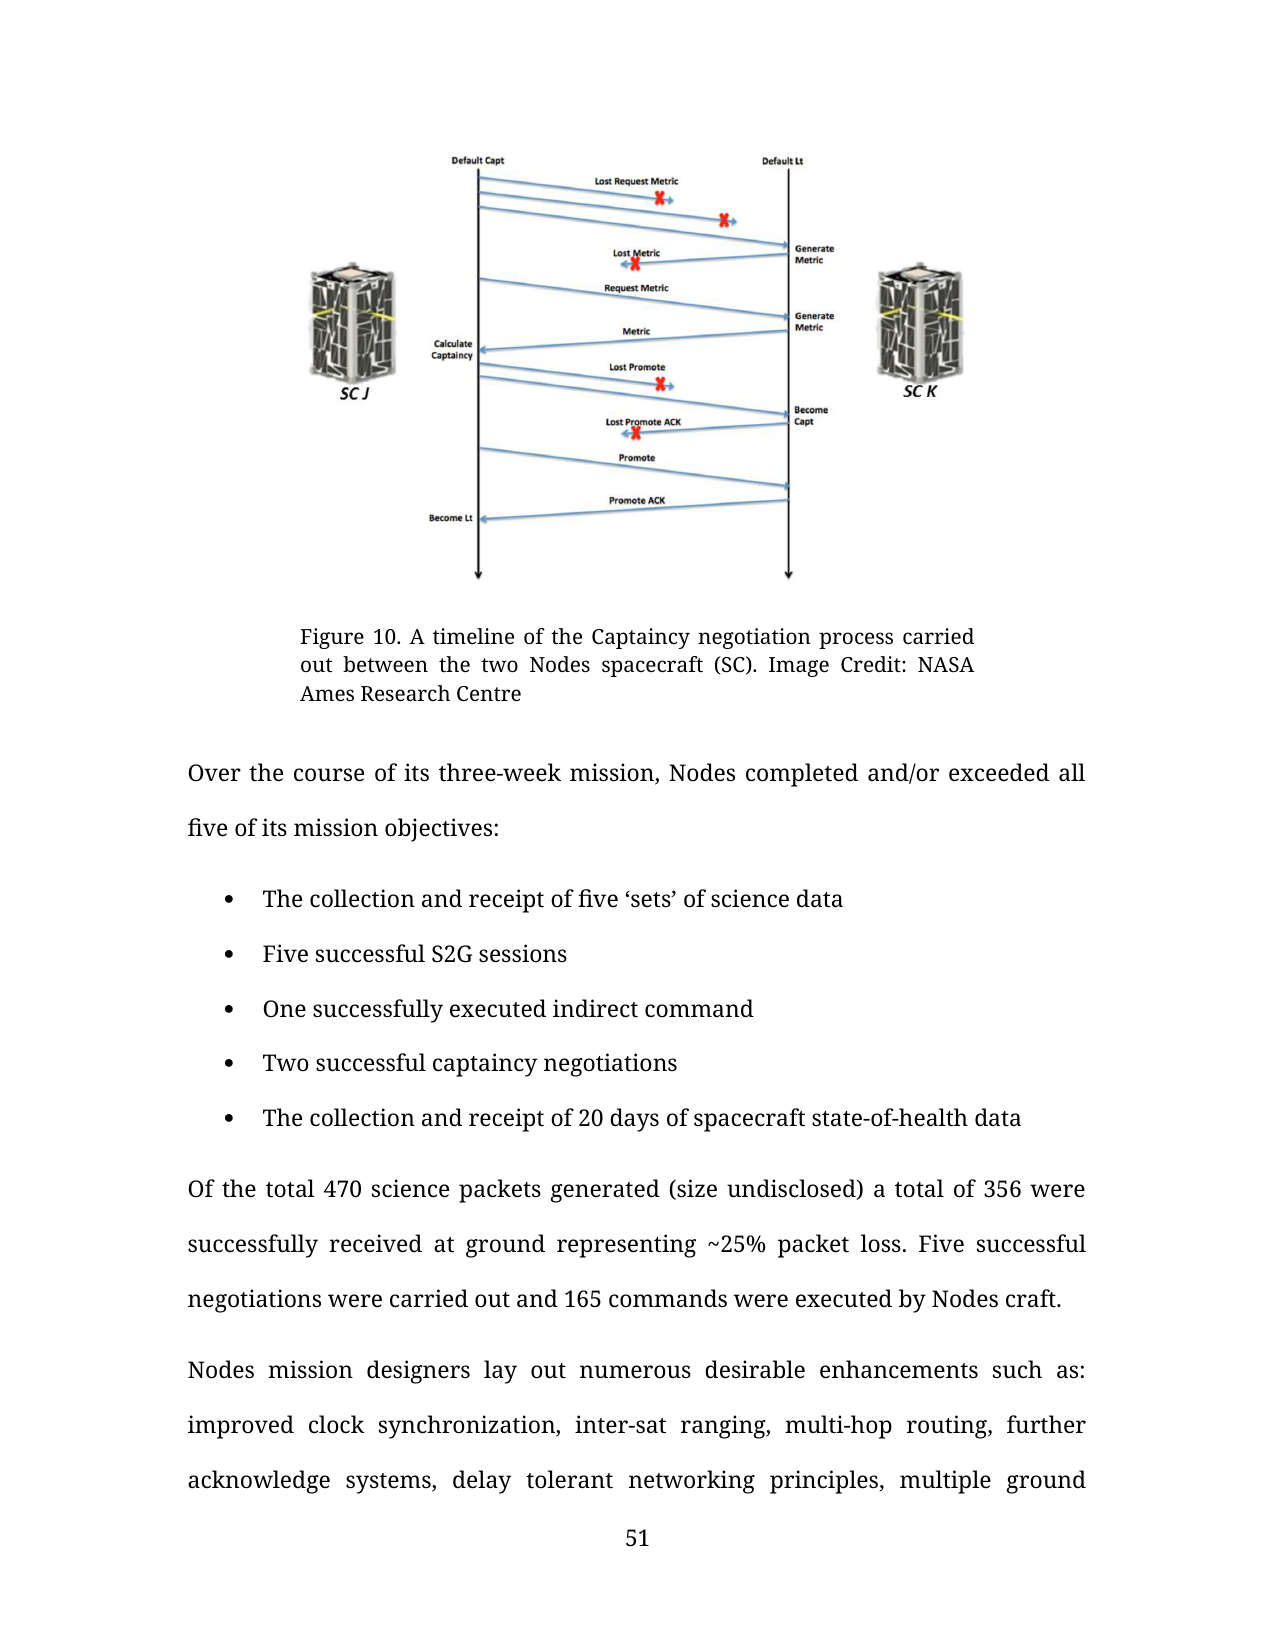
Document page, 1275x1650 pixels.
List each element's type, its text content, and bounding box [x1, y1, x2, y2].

picture [300, 150, 975, 582]
list The collection and receipt of five ‘sets’ of science data [225, 883, 1087, 914]
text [187, 1354, 1087, 1495]
list One successfully executed indirect command [225, 993, 1087, 1024]
text Over the course of its three-week mission, Nodes completed and/or exceeded all five of its mission objectives: [187, 757, 1087, 843]
list Five successful S2G sessions [225, 938, 1087, 969]
text Figure 10. A timeline of the Captaincy negotiation process carried out between the two Nodes spacecraft (SC). Image Credit: NASA Ames Research Centre [300, 622, 975, 707]
list The collection and receipt of 20 days of spacecraft state-of-health data [225, 1102, 1087, 1133]
text Of the total 470 science packets generated (size undisclosed) a total of 356 were successfully received at ground representing ~25% packet loss. Five successful negotiations were carried out and 165 commands were executed by Nodes craft. [187, 1173, 1087, 1314]
list Two successful captaincy negotiations [225, 1047, 1087, 1079]
